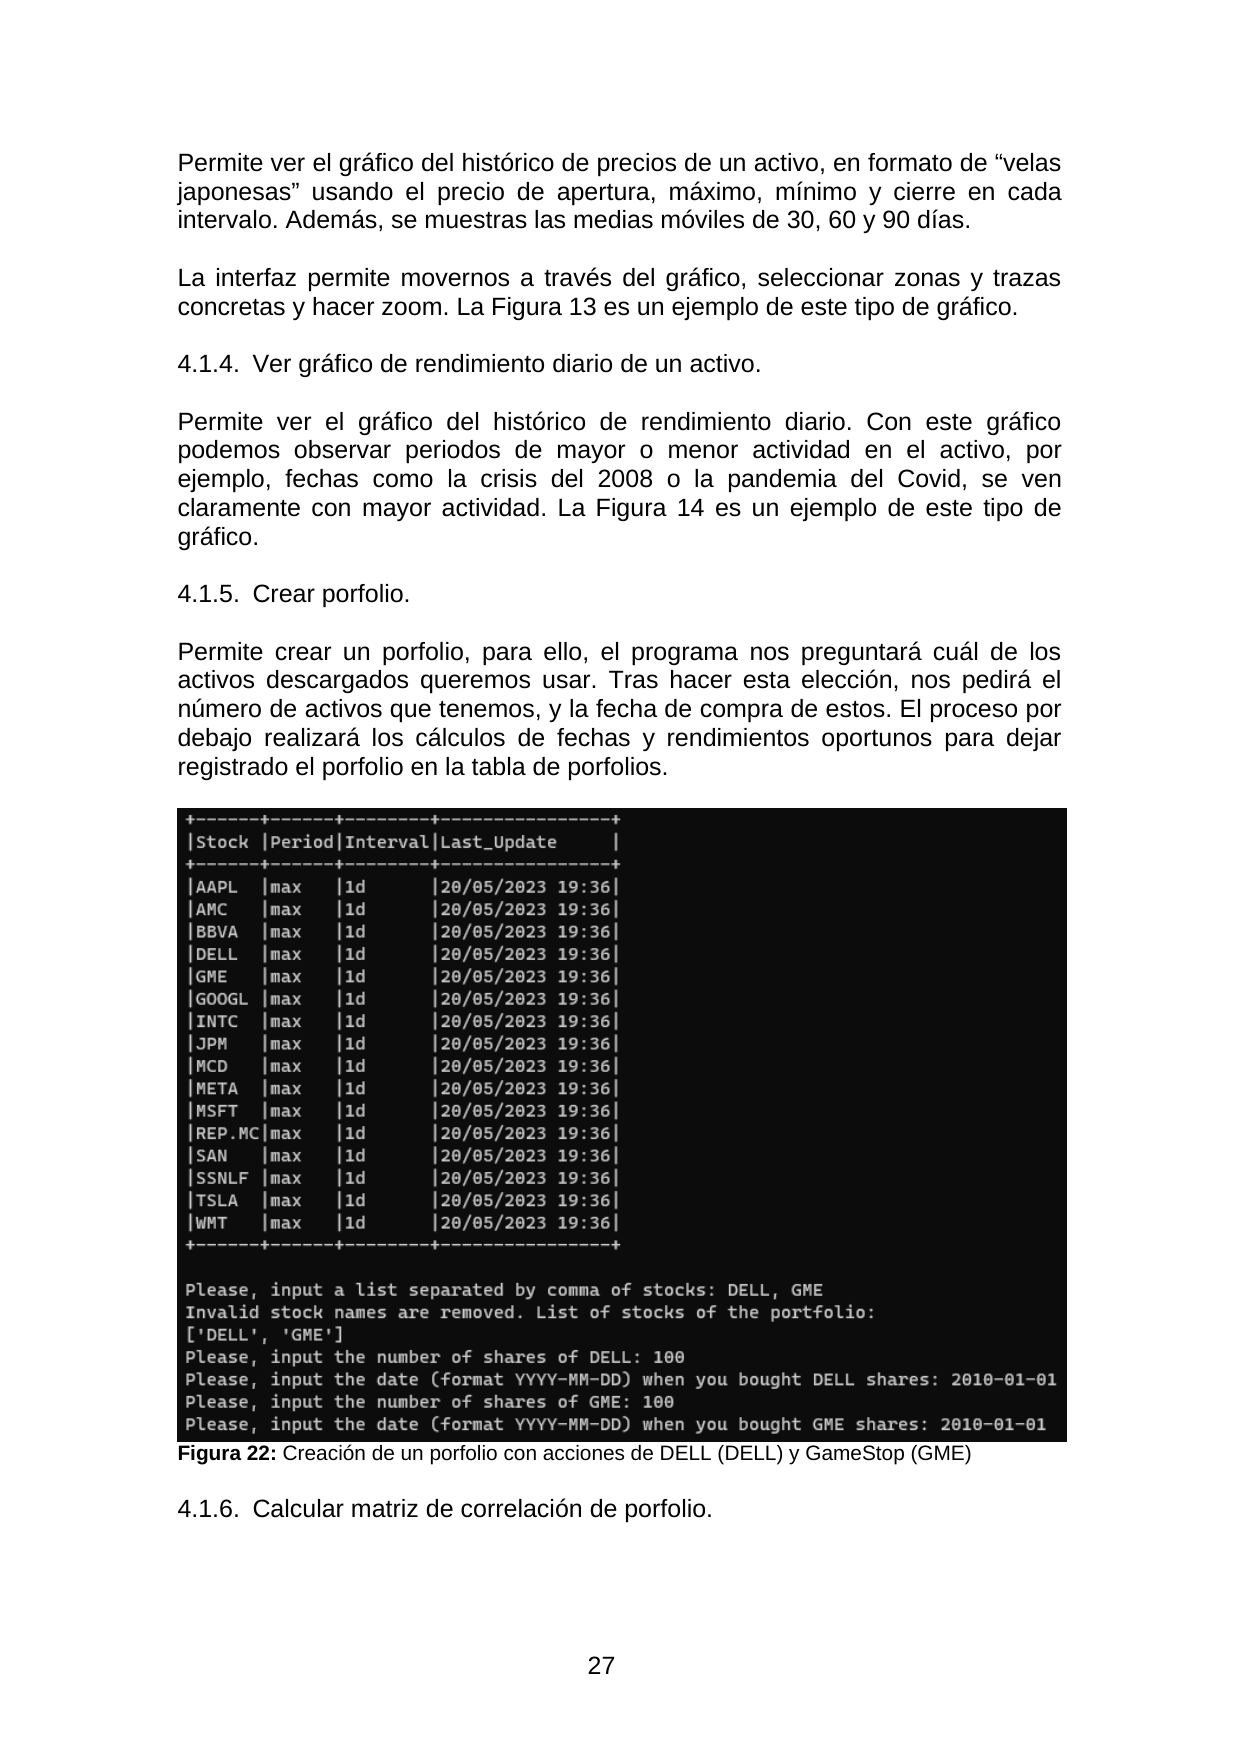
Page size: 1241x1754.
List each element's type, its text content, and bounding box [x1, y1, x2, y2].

text Permite ver el gráfico del histórico de precios de un activo, en formato de “velas japonesas” usando el precio de apertura, máximo, mínimo y cierre en cada intervalo. Además, se muestras las medias móviles de 30, 60 y 90 días. [177, 148, 1063, 234]
text Permite crear un porfolio, para ello, el programa nos preguntará cuál de los activos descargados queremos usar. Tras hacer esta elección, nos pedirá el número de activos que tenemos, y la fecha de compra de estos. El proceso por debajo realizará los cálculos de fechas y rendimientos oportunos para dejar registrado el porfolio en la tabla de porfolios. [177, 636, 1063, 780]
picture [177, 808, 1067, 1442]
text La interfaz permite movernos a través del gráfico, seleccionar zonas y trazas concretas y hacer zoom. La Figura 13 es un ejemplo de este tipo de gráfico. [177, 263, 1063, 320]
subtitle Ver gráfico de rendimiento diario de un activo. [177, 349, 1063, 378]
subtitle Crear porfolio. [177, 579, 1063, 608]
subtitle Calcular matriz de correlación de porfolio. [177, 1494, 1063, 1523]
text Permite ver el gráfico del histórico de rendimiento diario. Con este gráfico podemos observar periodos de mayor o menor actividad en el activo, por ejemplo, fechas como la crisis del 2008 o la pandemia del Covid, se ven claramente con mayor actividad. La Figura 14 es un ejemplo de este tipo de gráfico. [177, 406, 1063, 550]
